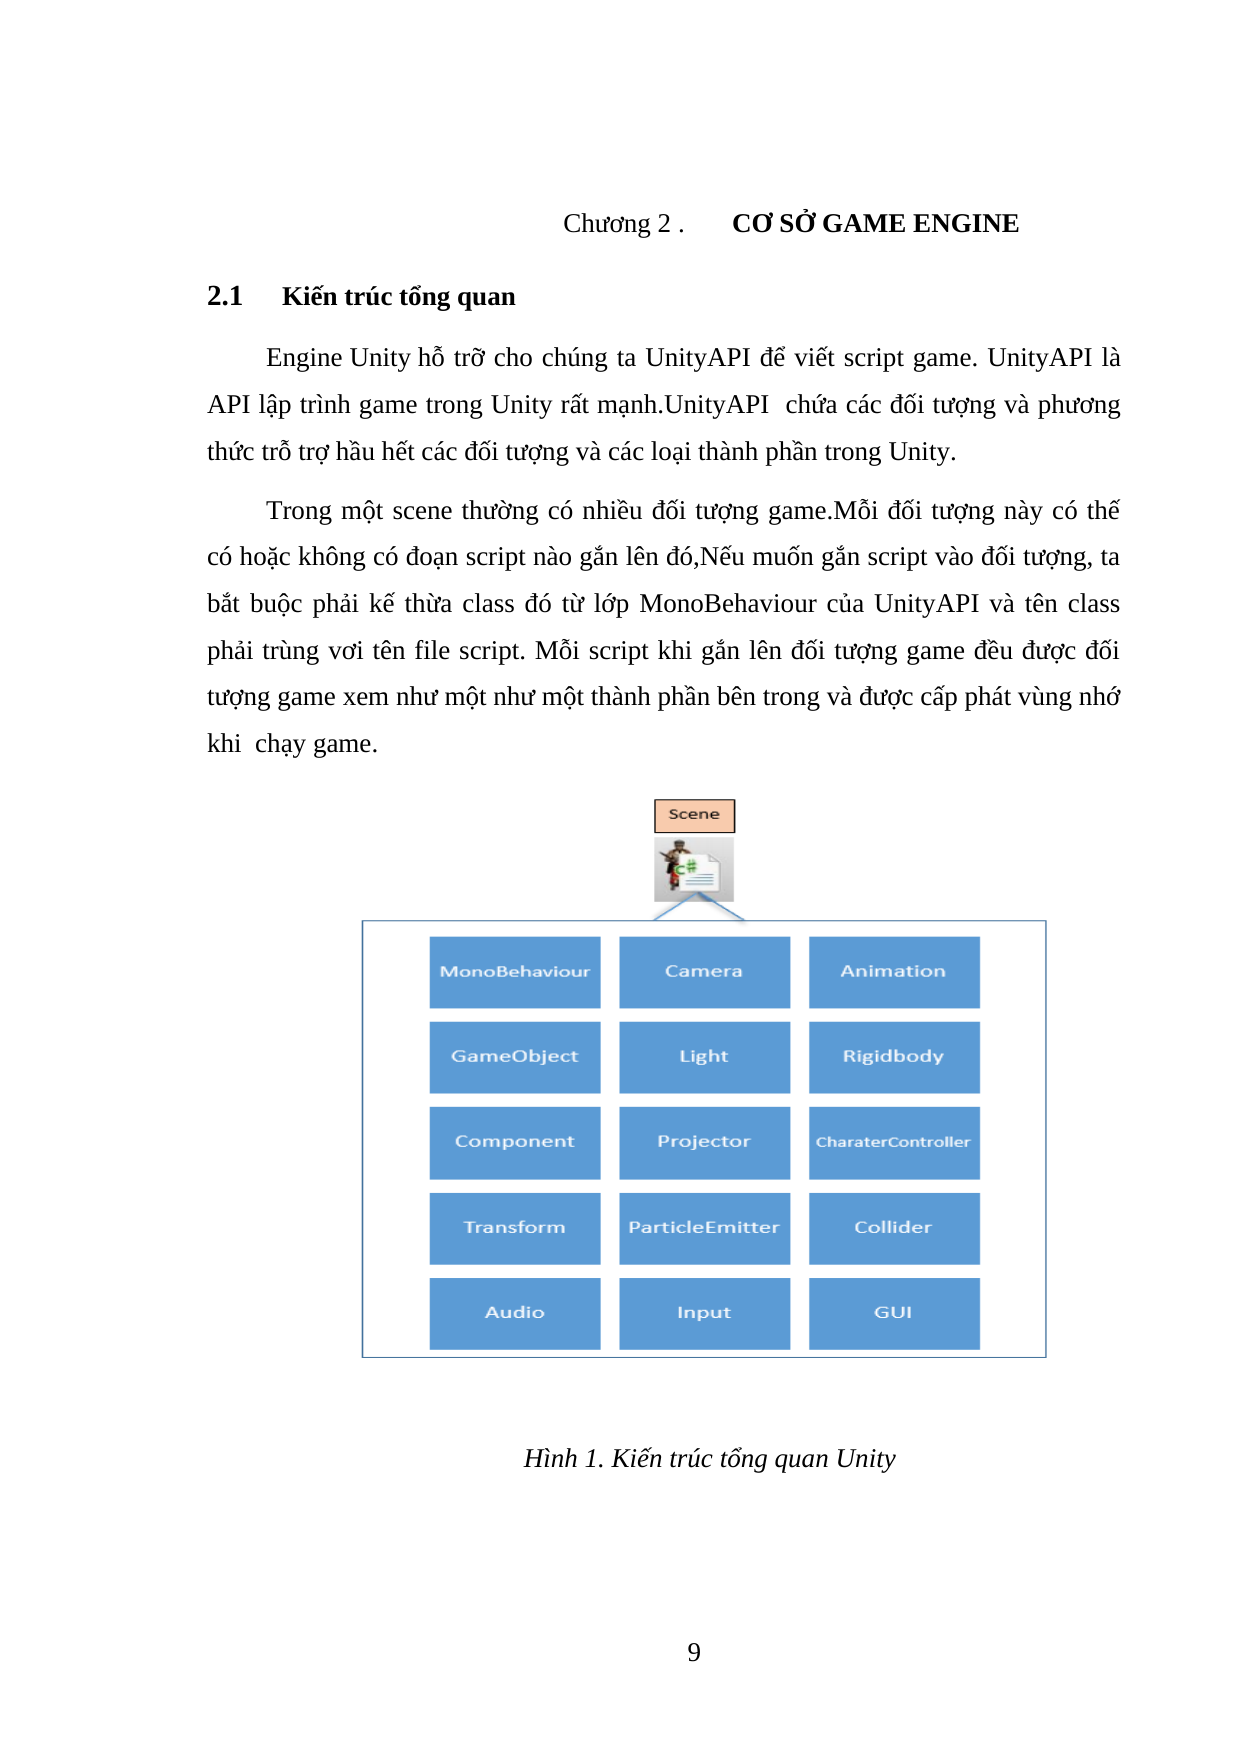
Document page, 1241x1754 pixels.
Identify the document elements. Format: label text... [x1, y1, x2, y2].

text Trong một scene thường có nhiều đối tượng game.Mỗi đối tượng này có thế có hoặc không có đoạn script nào gắn lên đó,Nếu muốn gắn script vào đối tượng, ta bắt buộc phải kế thừa class đó từ lớp MonoBehaviour của UnityAPI và tên class phải trùng vơi tên file script. Mỗi script khi gắn lên đối tượng game đều được đối tượng game xem như một như một thành phần bên trong và được cấp phát vùng nhớ khi chạy game. [207, 494, 1122, 758]
subtitle Kiến trúc tổng quan [207, 278, 1122, 312]
text Engine Unity hỗ trỡ cho chúng ta UnityAPI để viết script game. UnityAPI là API lập trình game trong Unity rất mạnh.UnityAPI chứa các đối tượng và phương thức trỗ trợ hầu hết các đối tượng và các loại thành phần trong Unity. [207, 341, 1122, 466]
picture [320, 787, 1099, 1399]
subtitle CƠ SỞ GAME ENGINE [563, 207, 1122, 238]
